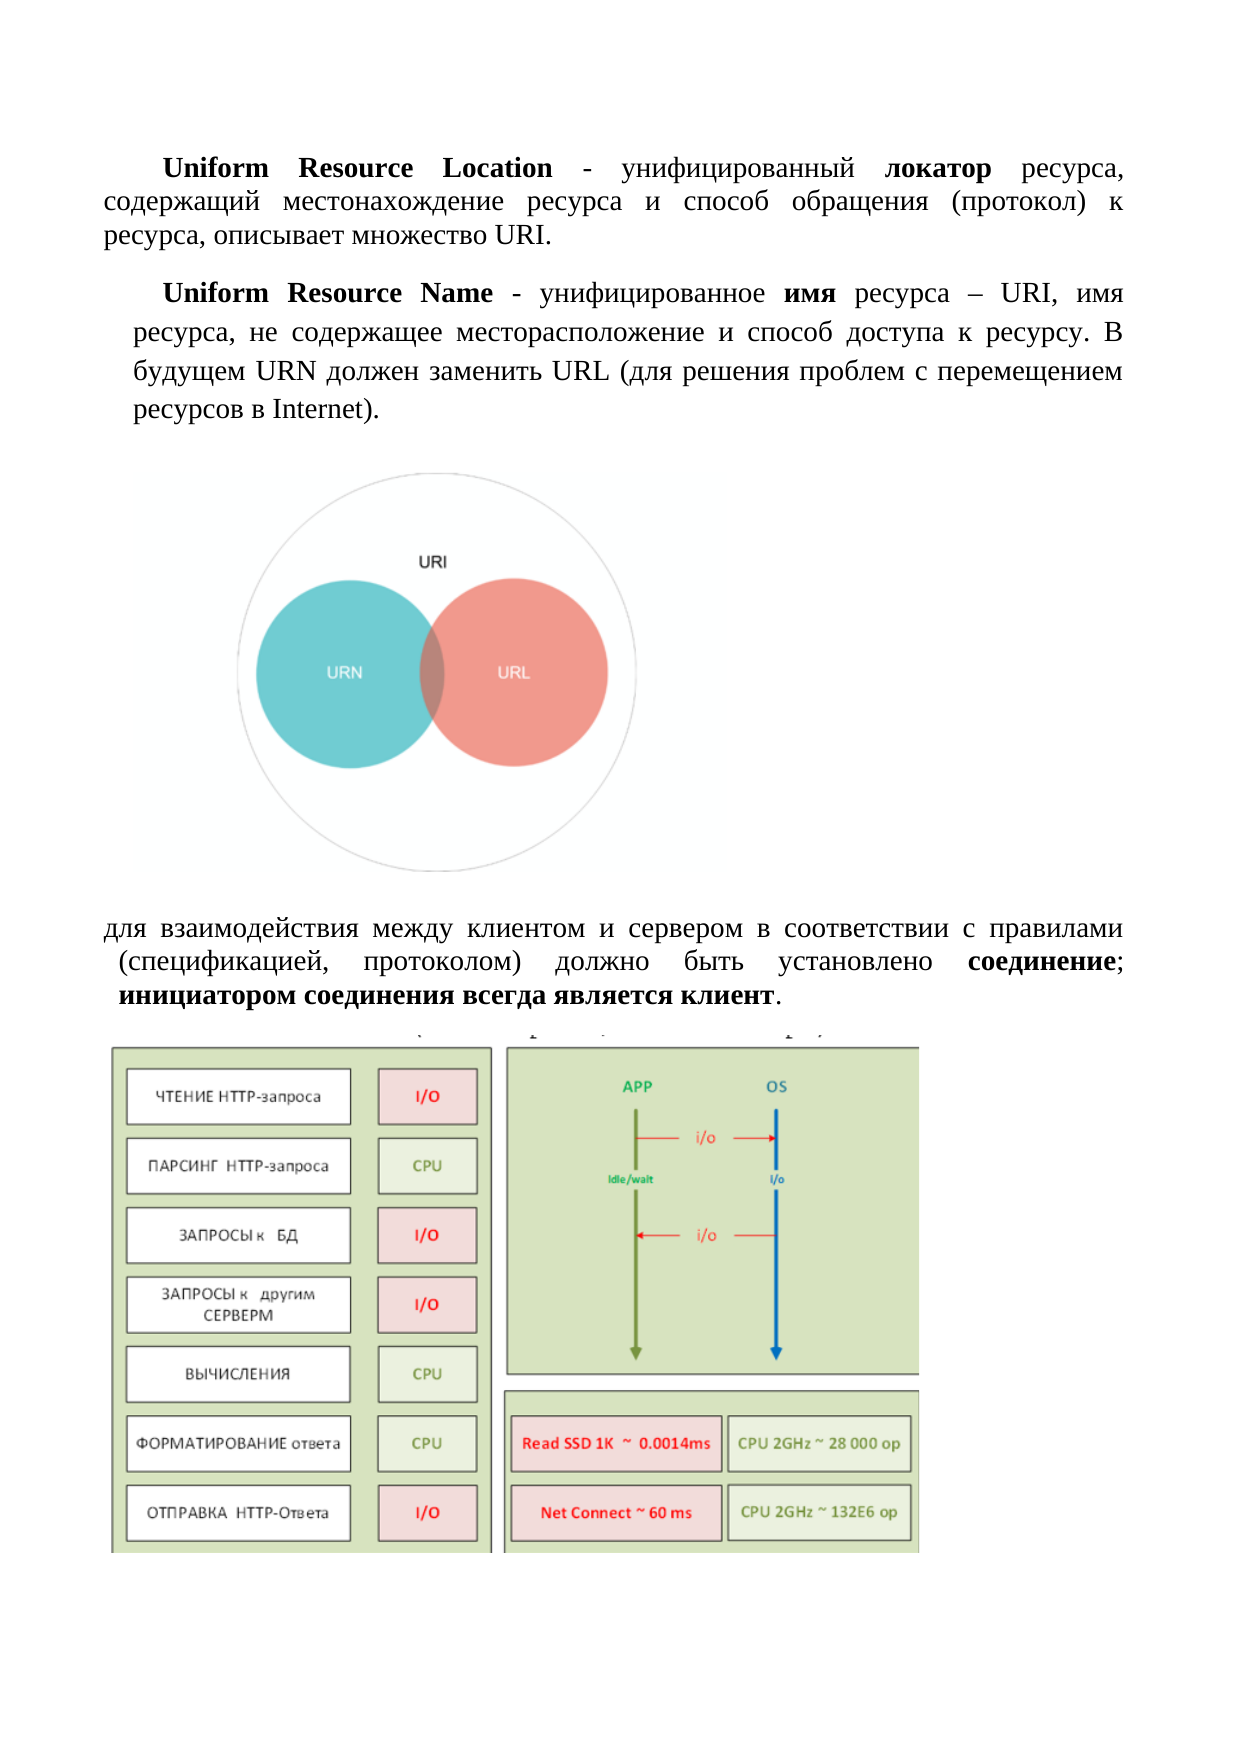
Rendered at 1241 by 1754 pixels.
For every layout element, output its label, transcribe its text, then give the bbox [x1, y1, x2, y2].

picture [132, 429, 728, 881]
picture [103, 1035, 920, 1553]
text Uniform Resource Name - унифицированное имя ресурса – URI, имя ресурса, не содержащее месторасположение и способ доступа к ресурсу. В будущем URN должен заменить URL (для решения проблем с перемещением ресурсов в Internet). [133, 276, 1124, 425]
text Uniform Resource Location - унифицированный локатор ресурса, содержащий местонахождение ресурса и способ обращения (протокол) к ресурса, описывает множество URI. [103, 150, 1124, 251]
text для взаимодействия между клиентом и сервером в соответствии с правилами (спецификацией, протоколом) должно быть установлено соединение; инициатором соединения всегда является клиент. [104, 910, 1124, 1010]
